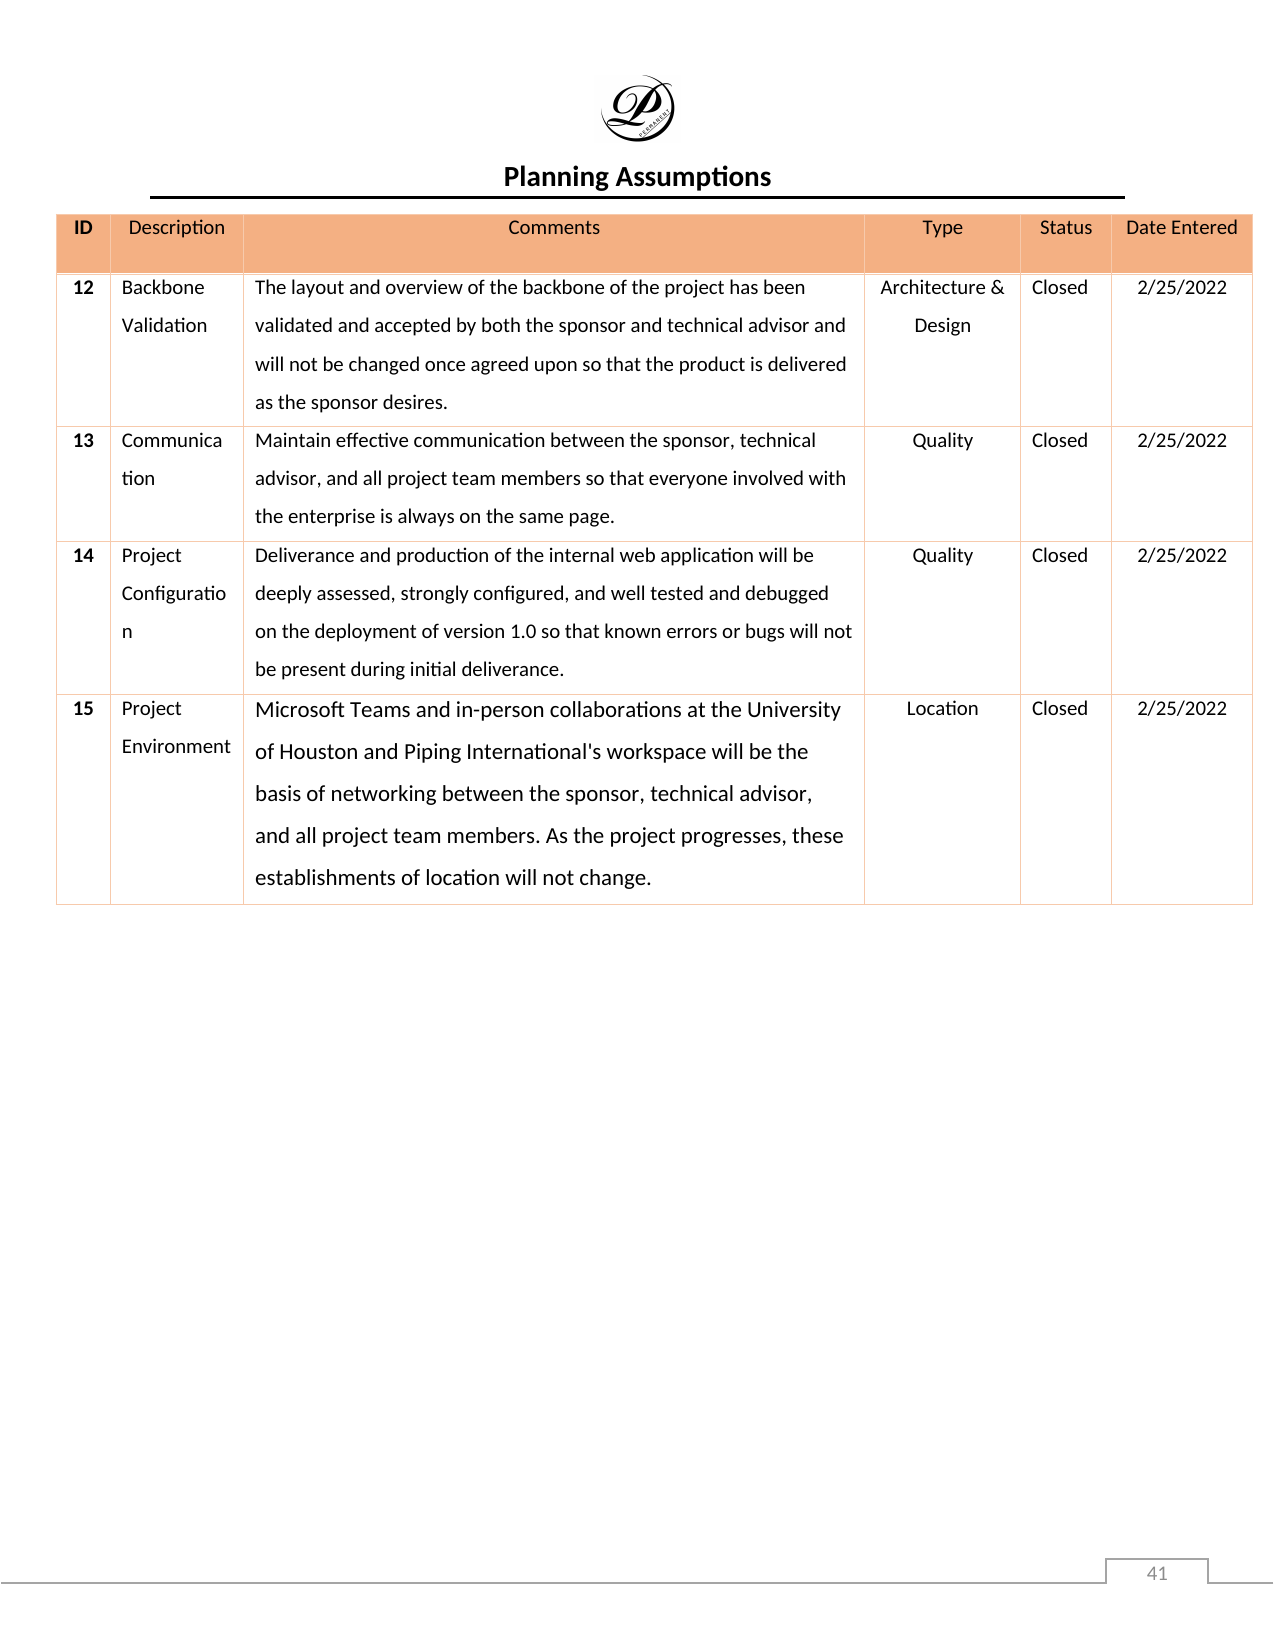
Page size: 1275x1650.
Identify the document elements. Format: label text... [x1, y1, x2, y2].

table_cell Backbone Validation [111, 275, 243, 426]
table_cell 14 [57, 542, 110, 694]
table_cell 2/25/2022 [1112, 695, 1252, 904]
table_cell Communication [111, 427, 243, 541]
table_cell 2/25/2022 [1112, 542, 1252, 694]
table_cell Closed [1021, 427, 1111, 541]
table_cell ID [57, 215, 110, 273]
table_cell 2/25/2022 [1112, 275, 1252, 426]
table_cell 12 [57, 275, 110, 426]
table_cell Date Entered [1112, 215, 1252, 273]
table_cell Project Environment [111, 695, 243, 904]
table_cell Deliverance and production of the internal web application will be deeply assessed, strongly configured, and well tested and debugged on the deployment of version 1.0 so that known errors or bugs will not be present during initial deliverance. [244, 542, 864, 694]
table_cell 15 [57, 695, 110, 904]
table_cell Quality [865, 542, 1020, 694]
picture [593, 75, 682, 143]
table_cell Closed [1021, 542, 1111, 694]
table_cell 13 [57, 427, 110, 541]
table_cell Location [865, 695, 1020, 904]
table_cell Comments [244, 215, 864, 273]
table_cell Project Configuration [111, 542, 243, 694]
table_cell Type [865, 215, 1020, 273]
table_cell Quality [865, 427, 1020, 541]
table_cell The layout and overview of the backbone of the project has been validated and accepted by both the sponsor and technical advisor and will not be changed once agreed upon so that the product is delivered as the sponsor desires. [244, 275, 864, 426]
table_cell Status [1021, 215, 1111, 273]
table_cell Closed [1021, 695, 1111, 904]
table_cell Architecture & Design [865, 275, 1020, 426]
table_cell 2/25/2022 [1112, 427, 1252, 541]
table_cell Closed [1021, 275, 1111, 426]
table_cell Description [111, 215, 243, 273]
table_cell Maintain effective communication between the sponsor, technical advisor, and all project team members so that everyone involved with the enterprise is always on the same page. [244, 427, 864, 541]
table_cell Microsoft Teams and in-person collaborations at the University of Houston and Piping International's workspace will be the basis of networking between the sponsor, technical advisor, and all project team members. As the project progresses, these establishments of location will not change. [244, 695, 864, 904]
